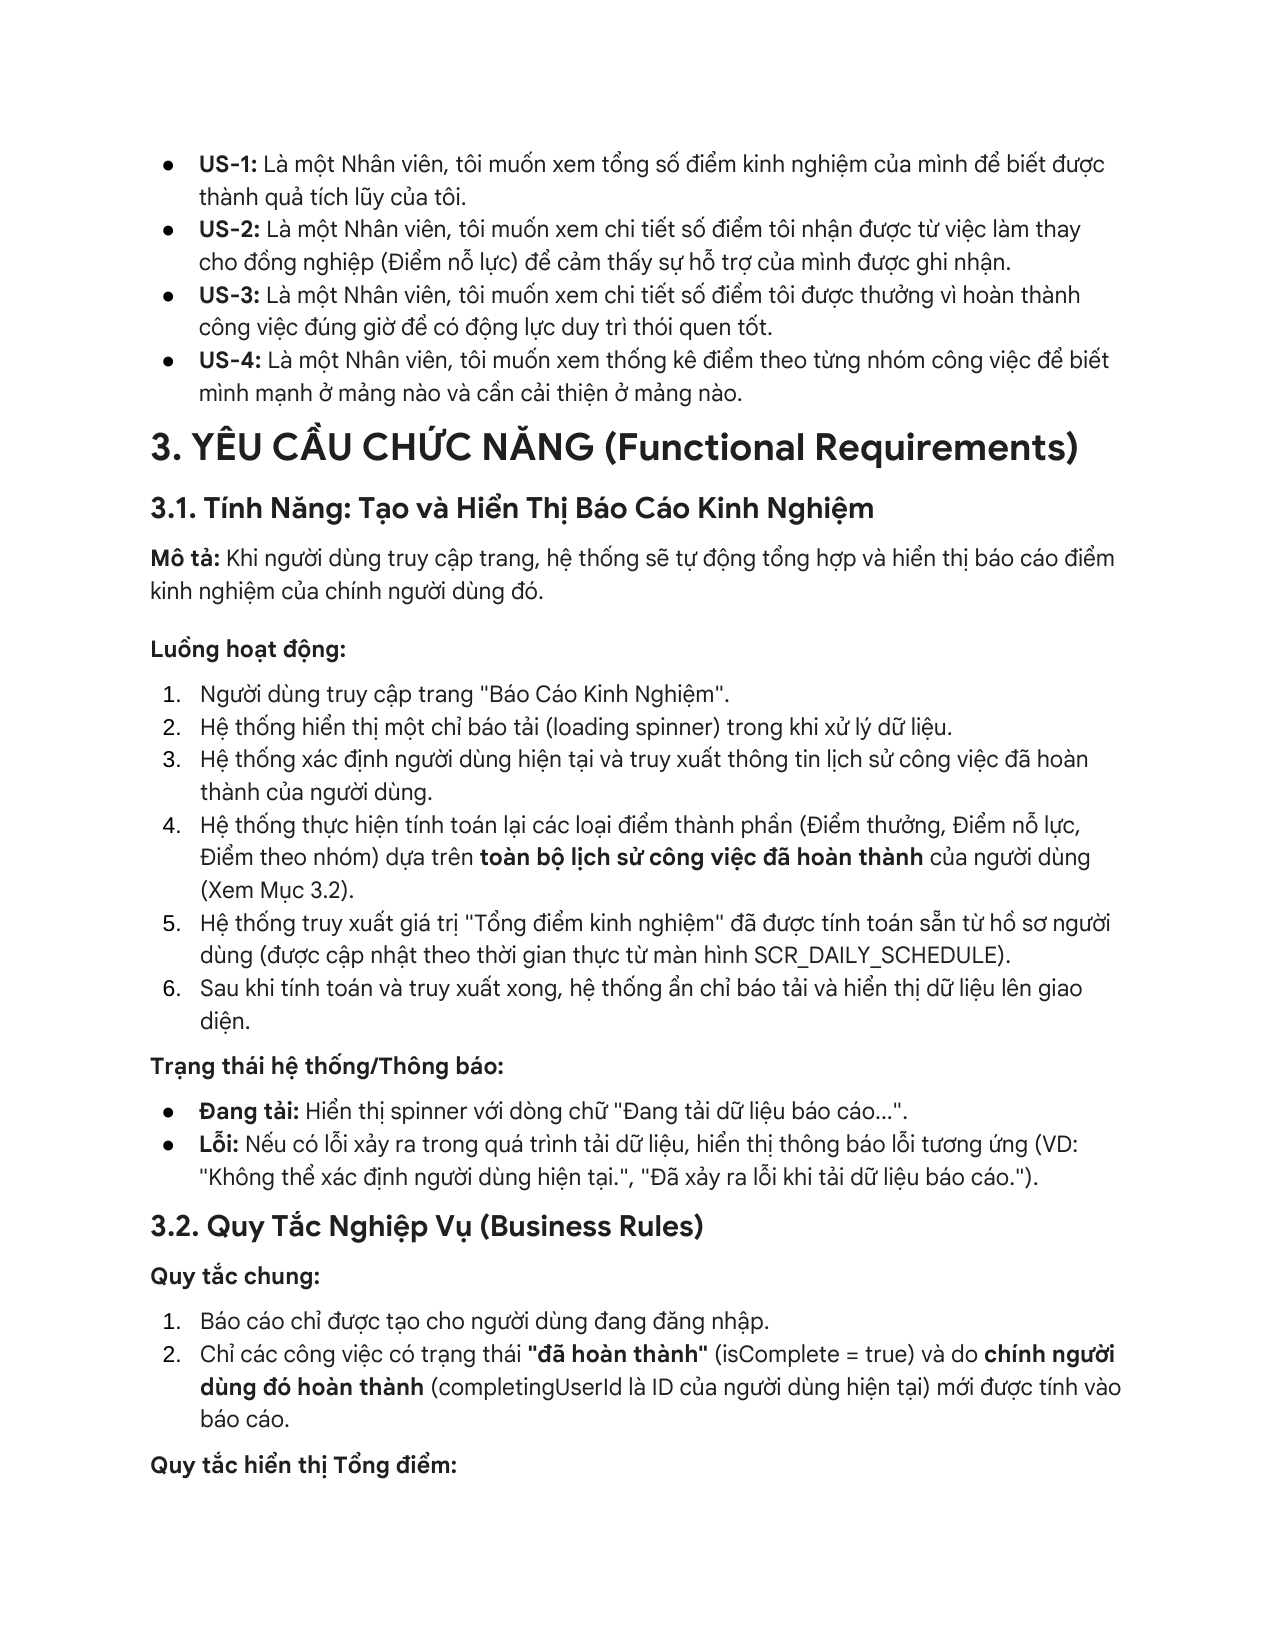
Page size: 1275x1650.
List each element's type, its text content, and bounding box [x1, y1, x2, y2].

list US-4: Là một Nhân viên, tôi muốn xem thống kê điểm theo từng nhóm công việc để biết mình mạnh ở mảng nào và cần cải thiện ở mảng nào. [161, 346, 1125, 408]
text Quy tắc chung: [150, 1262, 1125, 1291]
list US-1: Là một Nhân viên, tôi muốn xem tổng số điểm kinh nghiệm của mình để biết được thành quả tích lũy của tôi. [161, 150, 1125, 211]
list US-2: Là một Nhân viên, tôi muốn xem chi tiết số điểm tôi nhận được từ việc làm thay cho đồng nghiệp (Điểm nỗ lực) để cảm thấy sự hỗ trợ của mình được ghi nhận. [161, 215, 1125, 277]
list Lỗi: Nếu có lỗi xảy ra trong quá trình tải dữ liệu, hiển thị thông báo lỗi tương ứng (VD: "Không thể xác định người dùng hiện tại.", "Đã xảy ra lỗi khi tải dữ liệu báo cáo."). [161, 1130, 1125, 1192]
subtitle 3. YÊU CẦU CHỨC NĂNG (Functional Requirements) [150, 424, 1125, 471]
list US-3: Là một Nhân viên, tôi muốn xem chi tiết số điểm tôi được thưởng vì hoàn thành công việc đúng giờ để có động lực duy trì thói quen tốt. [161, 281, 1125, 342]
list Hệ thống xác định người dùng hiện tại và truy xuất thông tin lịch sử công việc đã hoàn thành của người dùng. [162, 745, 1125, 807]
text Quy tắc hiển thị Tổng điểm: [150, 1451, 1125, 1479]
list Sau khi tính toán và truy xuất xong, hệ thống ẩn chỉ báo tải và hiển thị dữ liệu lên giao diện. [162, 974, 1125, 1036]
list Hệ thống hiển thị một chỉ báo tải (loading spinner) trong khi xử lý dữ liệu. [162, 713, 1125, 741]
text Trạng thái hệ thống/Thông báo: [150, 1052, 1125, 1081]
text Mô tả: Khi người dùng truy cập trang, hệ thống sẽ tự động tổng hợp và hiển thị báo cáo điểm kinh nghiệm của chính người dùng đó. [150, 544, 1125, 606]
text Luồng hoạt động: [150, 635, 1125, 663]
list Chỉ các công việc có trạng thái "đã hoàn thành" (isComplete = true) và do chính người dùng đó hoàn thành (completingUserId là ID của người dùng hiện tại) mới được tính vào báo cáo. [162, 1340, 1125, 1434]
subtitle 3.1. Tính Năng: Tạo và Hiển Thị Báo Cáo Kinh Nghiệm [150, 490, 1125, 527]
list Hệ thống truy xuất giá trị "Tổng điểm kinh nghiệm" đã được tính toán sẵn từ hồ sơ người dùng (được cập nhật theo thời gian thực từ màn hình SCR_DAILY_SCHEDULE). [162, 909, 1125, 970]
list Hệ thống thực hiện tính toán lại các loại điểm thành phần (Điểm thưởng, Điểm nỗ lực, Điểm theo nhóm) dựa trên toàn bộ lịch sử công việc đã hoàn thành của người dùng (Xem Mục 3.2). [162, 811, 1125, 905]
list Báo cáo chỉ được tạo cho người dùng đang đăng nhập. [162, 1307, 1125, 1336]
list Người dùng truy cập trang "Báo Cáo Kinh Nghiệm". [162, 680, 1125, 709]
subtitle 3.2. Quy Tắc Nghiệp Vụ (Business Rules) [150, 1208, 1125, 1245]
list Đang tải: Hiển thị spinner với dòng chữ "Đang tải dữ liệu báo cáo...". [161, 1097, 1125, 1126]
